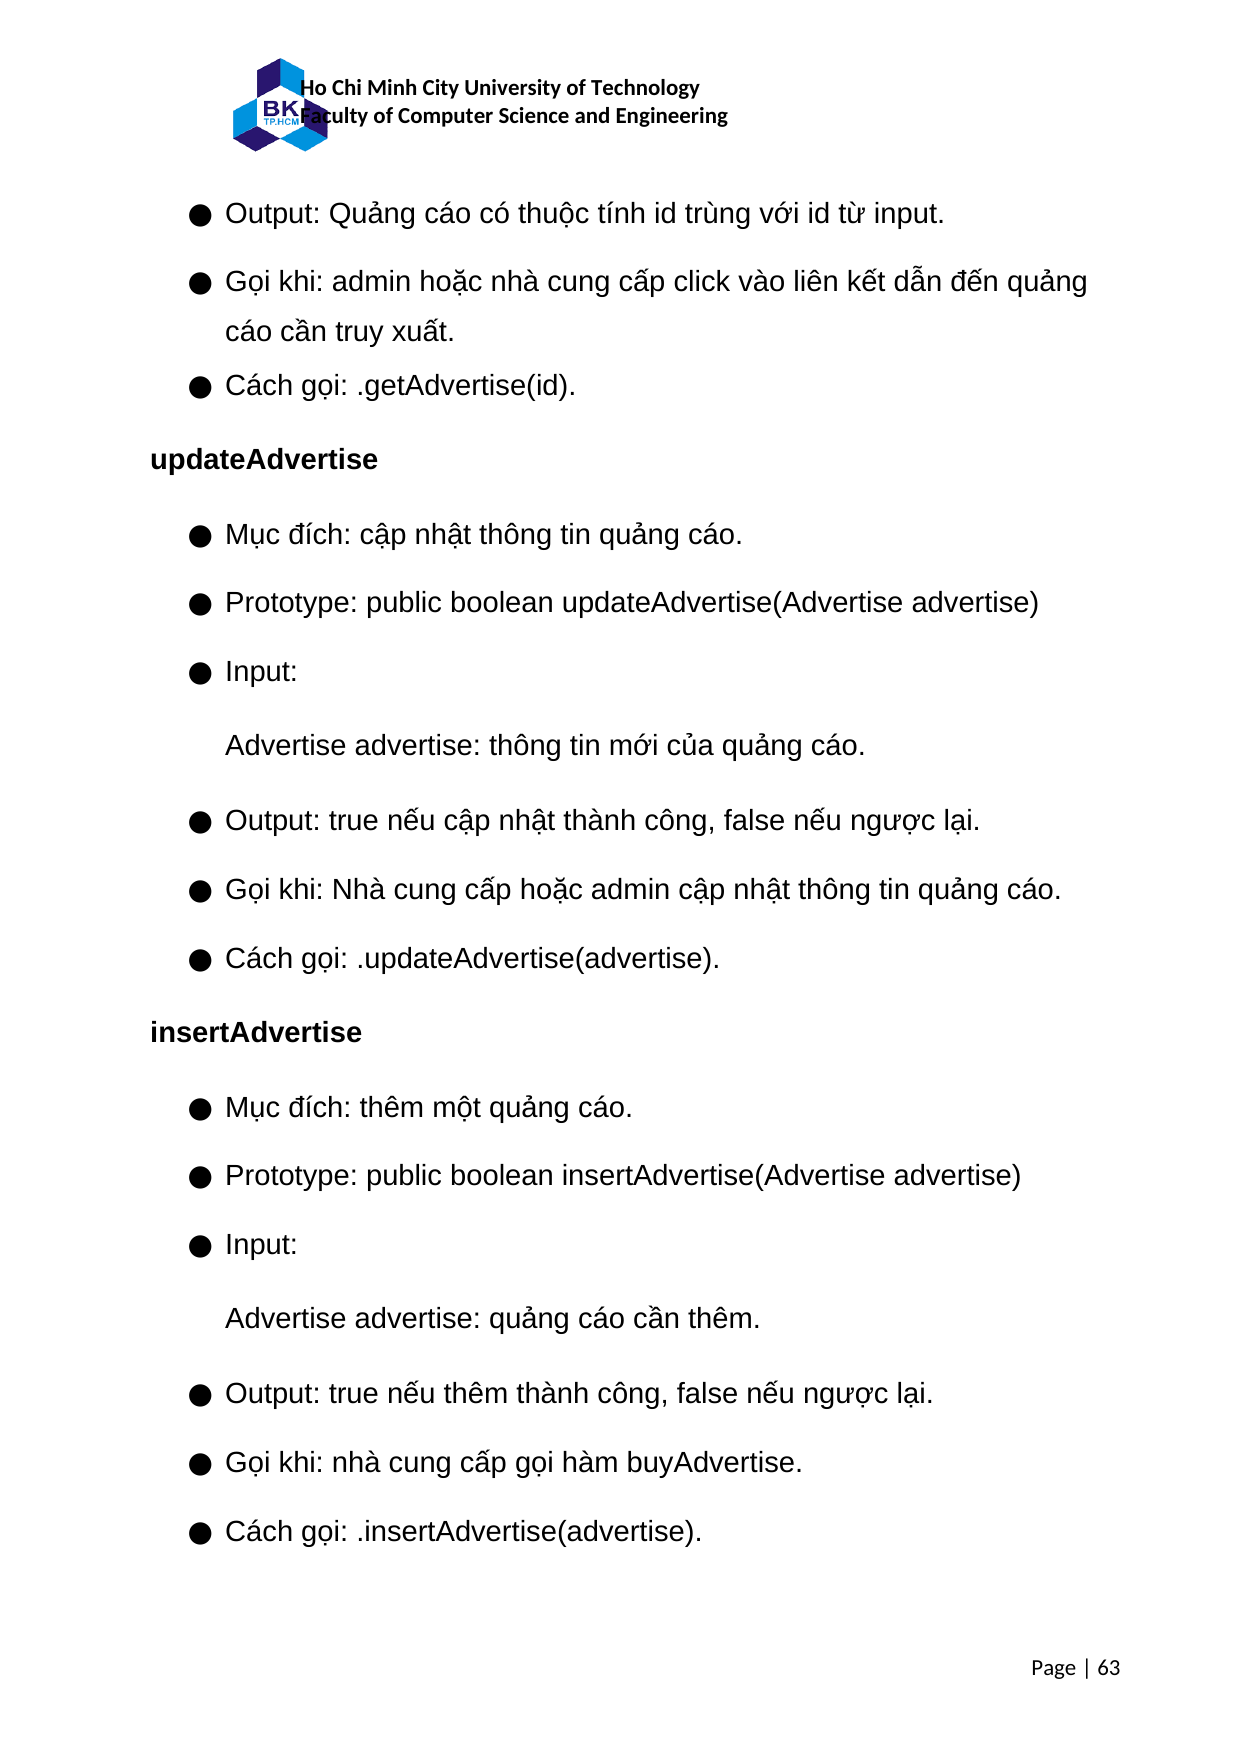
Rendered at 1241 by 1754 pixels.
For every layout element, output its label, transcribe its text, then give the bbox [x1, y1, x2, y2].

list Gọi khi: admin hoặc nhà cung cấp click vào liên kết dẫn đến quảng cáo cần truy xuất. [187, 249, 1120, 347]
list Output: true nếu cập nhật thành công, false nếu ngược lại. [187, 787, 1120, 847]
list Cách gọi: .updateAdvertise(advertise). [187, 925, 1120, 985]
list Input: [187, 1211, 1120, 1271]
picture [213, 38, 347, 171]
list Gọi khi: nhà cung cấp gọi hàm buyAdvertise. [187, 1429, 1120, 1489]
list Prototype: public boolean insertAdvertise(Advertise advertise) [187, 1143, 1120, 1202]
text Advertise advertise: thông tin mới của quảng cáo. [150, 728, 1120, 762]
list Output: true nếu thêm thành công, false nếu ngược lại. [187, 1360, 1120, 1420]
text insertAdvertise [150, 1014, 1120, 1048]
list Cách gọi: .getAdvertise(id). [187, 352, 1120, 412]
list Mục đích: thêm một quảng cáo. [187, 1074, 1120, 1134]
list Input: [187, 638, 1120, 698]
list Mục đích: cập nhật thông tin quảng cáo. [187, 501, 1120, 561]
text Advertise advertise: quảng cáo cần thêm. [150, 1301, 1120, 1334]
list Prototype: public boolean updateAdvertise(Advertise advertise) [187, 570, 1120, 629]
list Output: Quảng cáo có thuộc tính id trùng với id từ input. [187, 180, 1120, 240]
text updateAdvertise [150, 442, 1120, 475]
list Cách gọi: .insertAdvertise(advertise). [187, 1498, 1120, 1558]
list Gọi khi: Nhà cung cấp hoặc admin cập nhật thông tin quảng cáo. [187, 856, 1120, 916]
